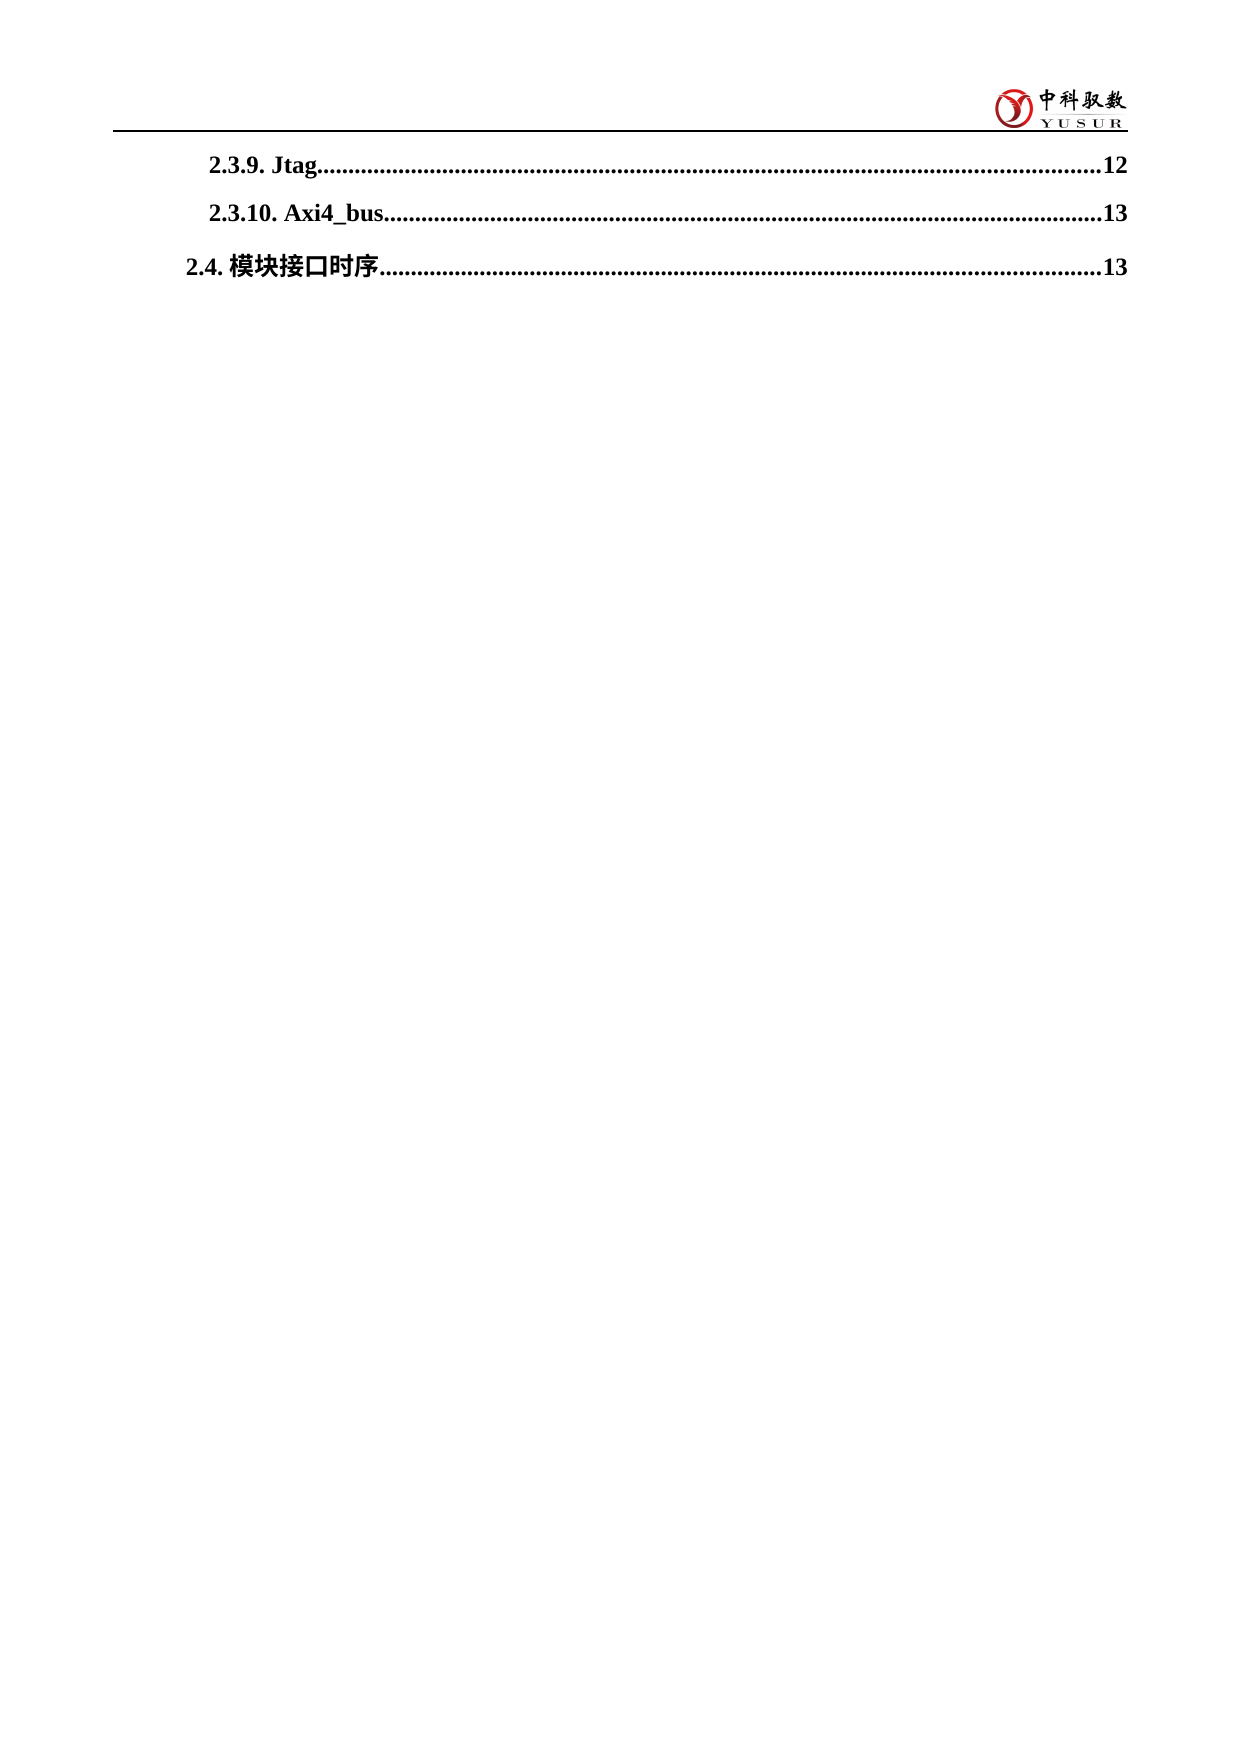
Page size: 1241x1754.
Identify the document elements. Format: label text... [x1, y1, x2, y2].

picture [994, 88, 1128, 129]
text 2.3.9. Jtag 12 [158, 150, 1128, 179]
text 2.3.10. Axi4_bus 13 [158, 198, 1128, 227]
text 2.4. 模块接口时序 13 [136, 247, 1128, 283]
